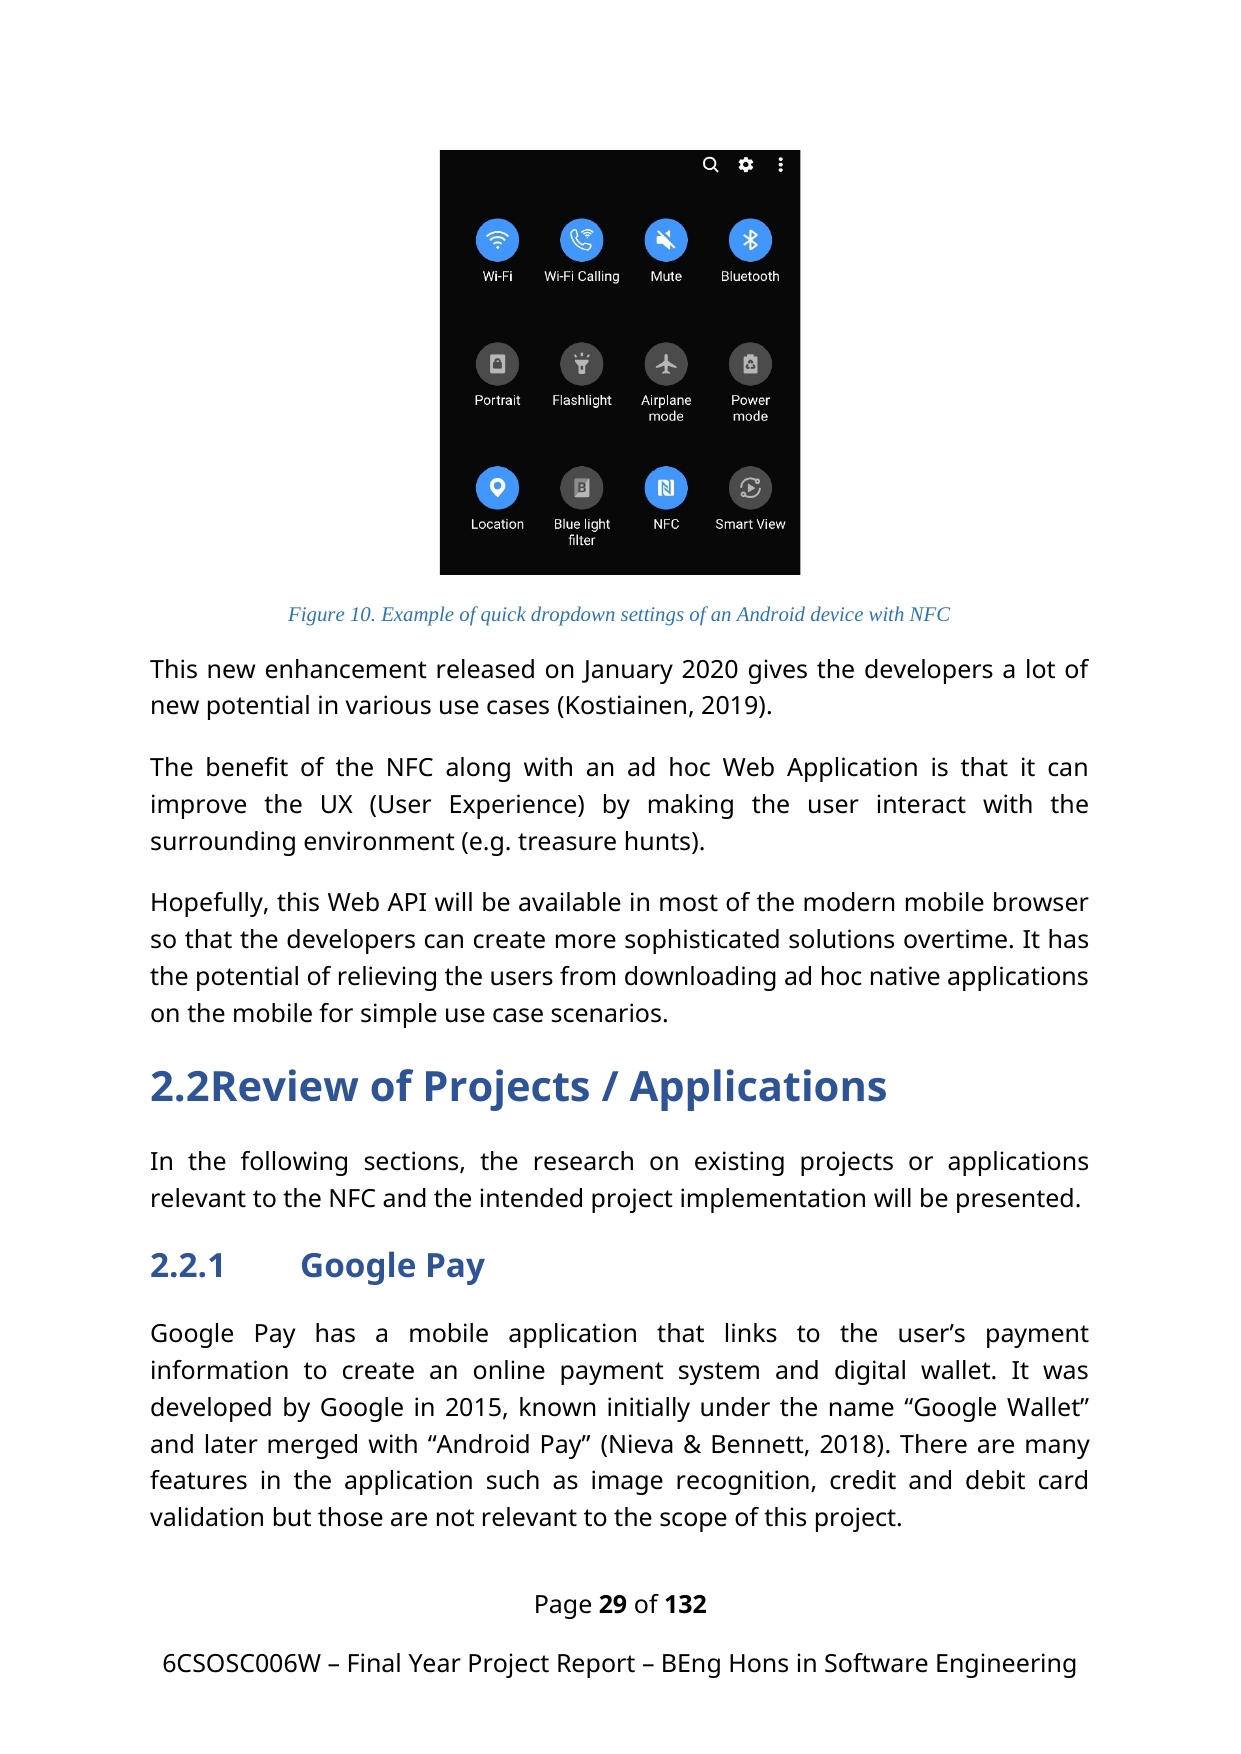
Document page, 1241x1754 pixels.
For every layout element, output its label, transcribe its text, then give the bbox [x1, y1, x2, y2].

text In the following sections, the research on existing projects or applications relevant to the NFC and the intended project implementation will be presented. [150, 1143, 1090, 1214]
text Hopefully, this Web API will be available in most of the modern mobile browser so that the developers can create more sophisticated solutions overtime. It has the potential of relieving the users from downloading ad hoc native applications on the mobile for simple use case scenarios. [150, 885, 1090, 1029]
picture [439, 150, 801, 575]
text Figure 10. Example of quick dropdown settings of an Android device with NFC [150, 602, 1090, 626]
text Google Pay has a mobile application that links to the user’s payment information to create an online payment system and digital wallet. It was developed by Google in 2015, known initially under the name “Google Wallet” and later merged with “Android Pay” . There are many features in the application such as image recognition, credit and debit card validation but those are not relevant to the scope of this project. [150, 1316, 1090, 1534]
subtitle Review of Projects / Applications [150, 1057, 1090, 1114]
subtitle Google Pay [150, 1242, 1090, 1287]
text The benefit of the NFC along with an ad hoc Web Application is that it can improve the UX (User Experience) by making the user interact with the surrounding environment (e.g. treasure hunts). [150, 750, 1090, 857]
text This new enhancement released on January 2020 gives the developers a lot of new potential in various use cases . [150, 651, 1090, 722]
